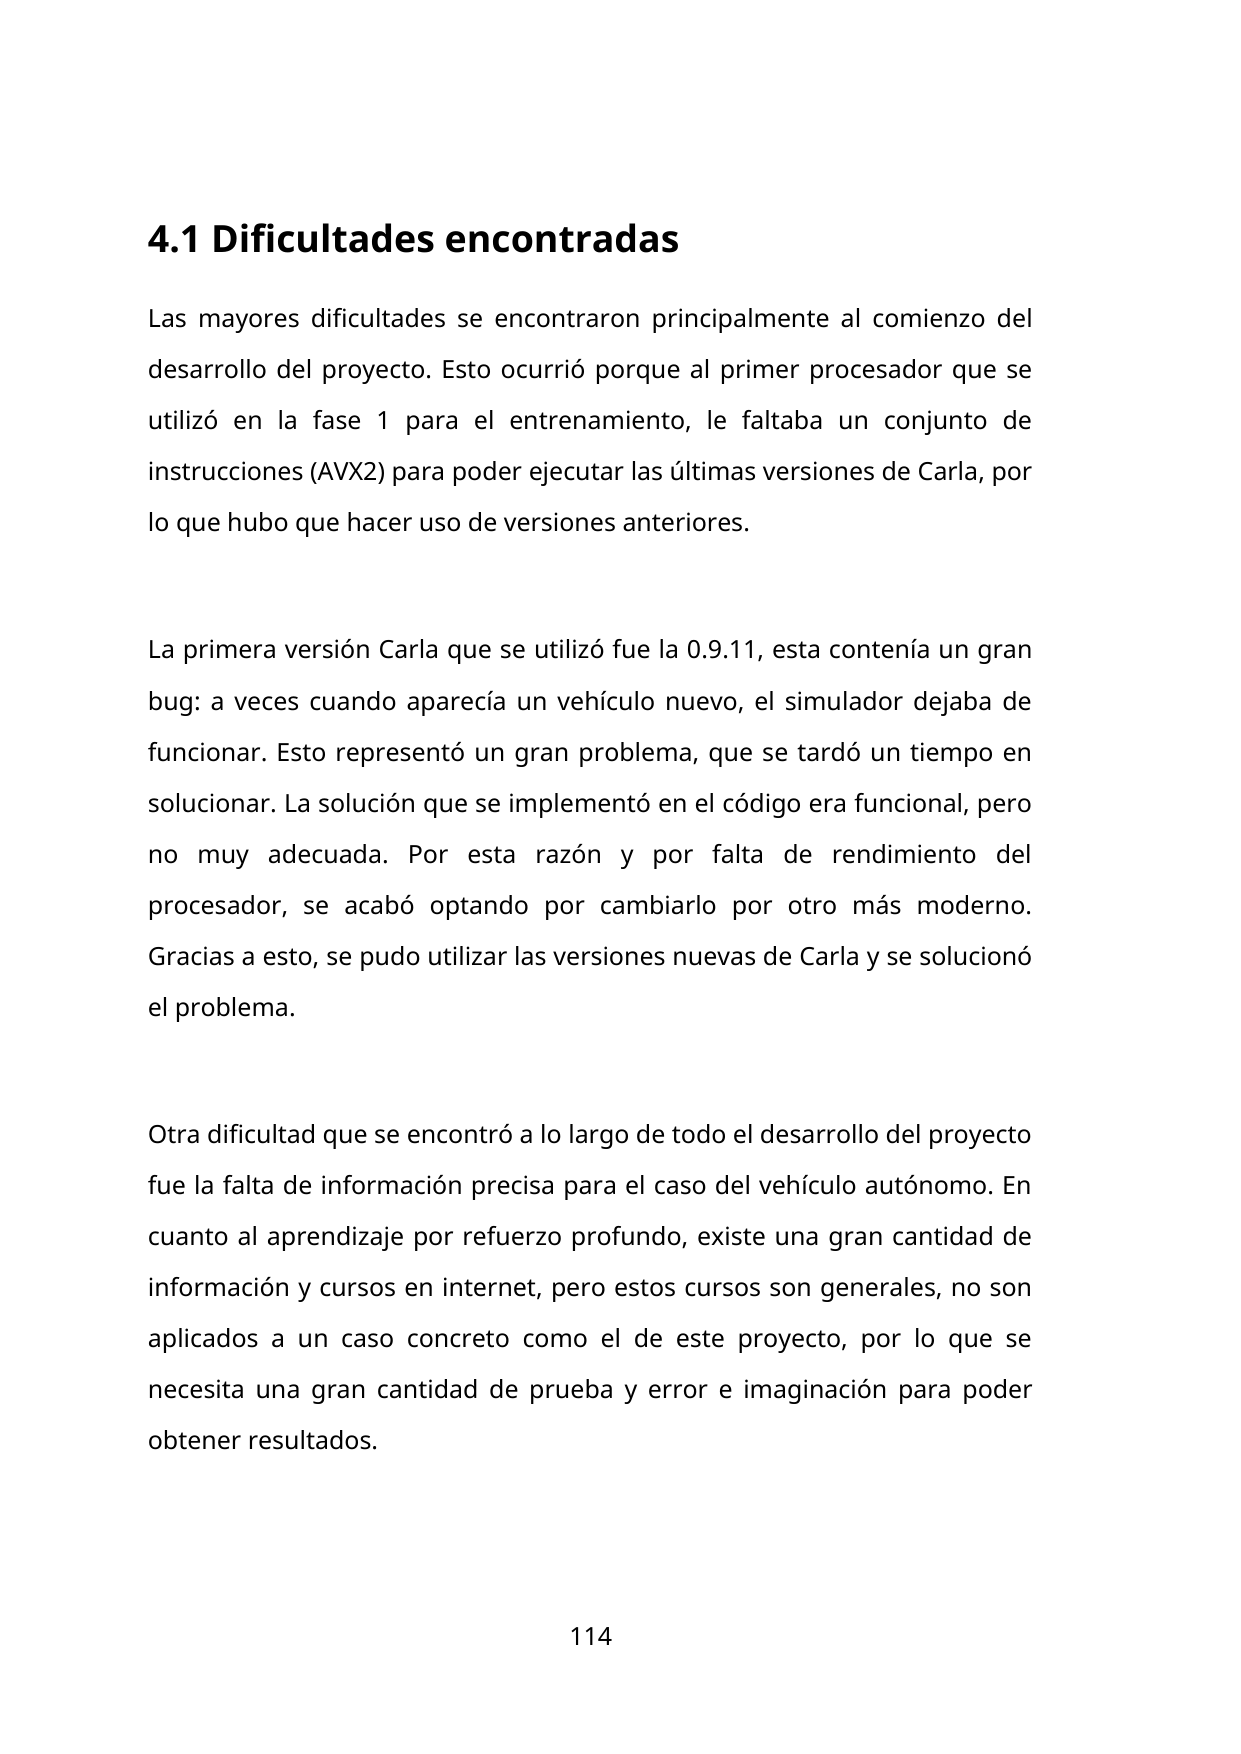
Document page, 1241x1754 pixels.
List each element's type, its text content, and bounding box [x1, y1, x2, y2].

text Las mayores dificultades se encontraron principalmente al comienzo del desarrollo del proyecto. Esto ocurrió porque al primer procesador que se utilizó en la fase 1 para el entrenamiento, le faltaba un conjunto de instrucciones (AVX2) para poder ejecutar las últimas versiones de Carla, por lo que hubo que hacer uso de versiones anteriores. [148, 301, 1033, 539]
text 4.1 Dificultades encontradas [148, 212, 1033, 263]
text La primera versión Carla que se utilizó fue la 0.9.11, esta contenía un gran bug: a veces cuando aparecía un vehículo nuevo, el simulador dejaba de funcionar. Esto representó un gran problema, que se tardó un tiempo en solucionar. La solución que se implementó en el código era funcional, pero no muy adecuada. Por esta razón y por falta de rendimiento del procesador, se acabó optando por cambiarlo por otro más moderno. Gracias a esto, se pudo utilizar las versiones nuevas de Carla y se solucionó el problema. [148, 632, 1033, 1023]
text Otra dificultad que se encontró a lo largo de todo el desarrollo del proyecto fue la falta de información precisa para el caso del vehículo autónomo. En cuanto al aprendizaje por refuerzo profundo, existe una gran cantidad de información y cursos en internet, pero estos cursos son generales, no son aplicados a un caso concreto como el de este proyecto, por lo que se necesita una gran cantidad de prueba y error e imaginación para poder obtener resultados. [148, 1117, 1033, 1457]
